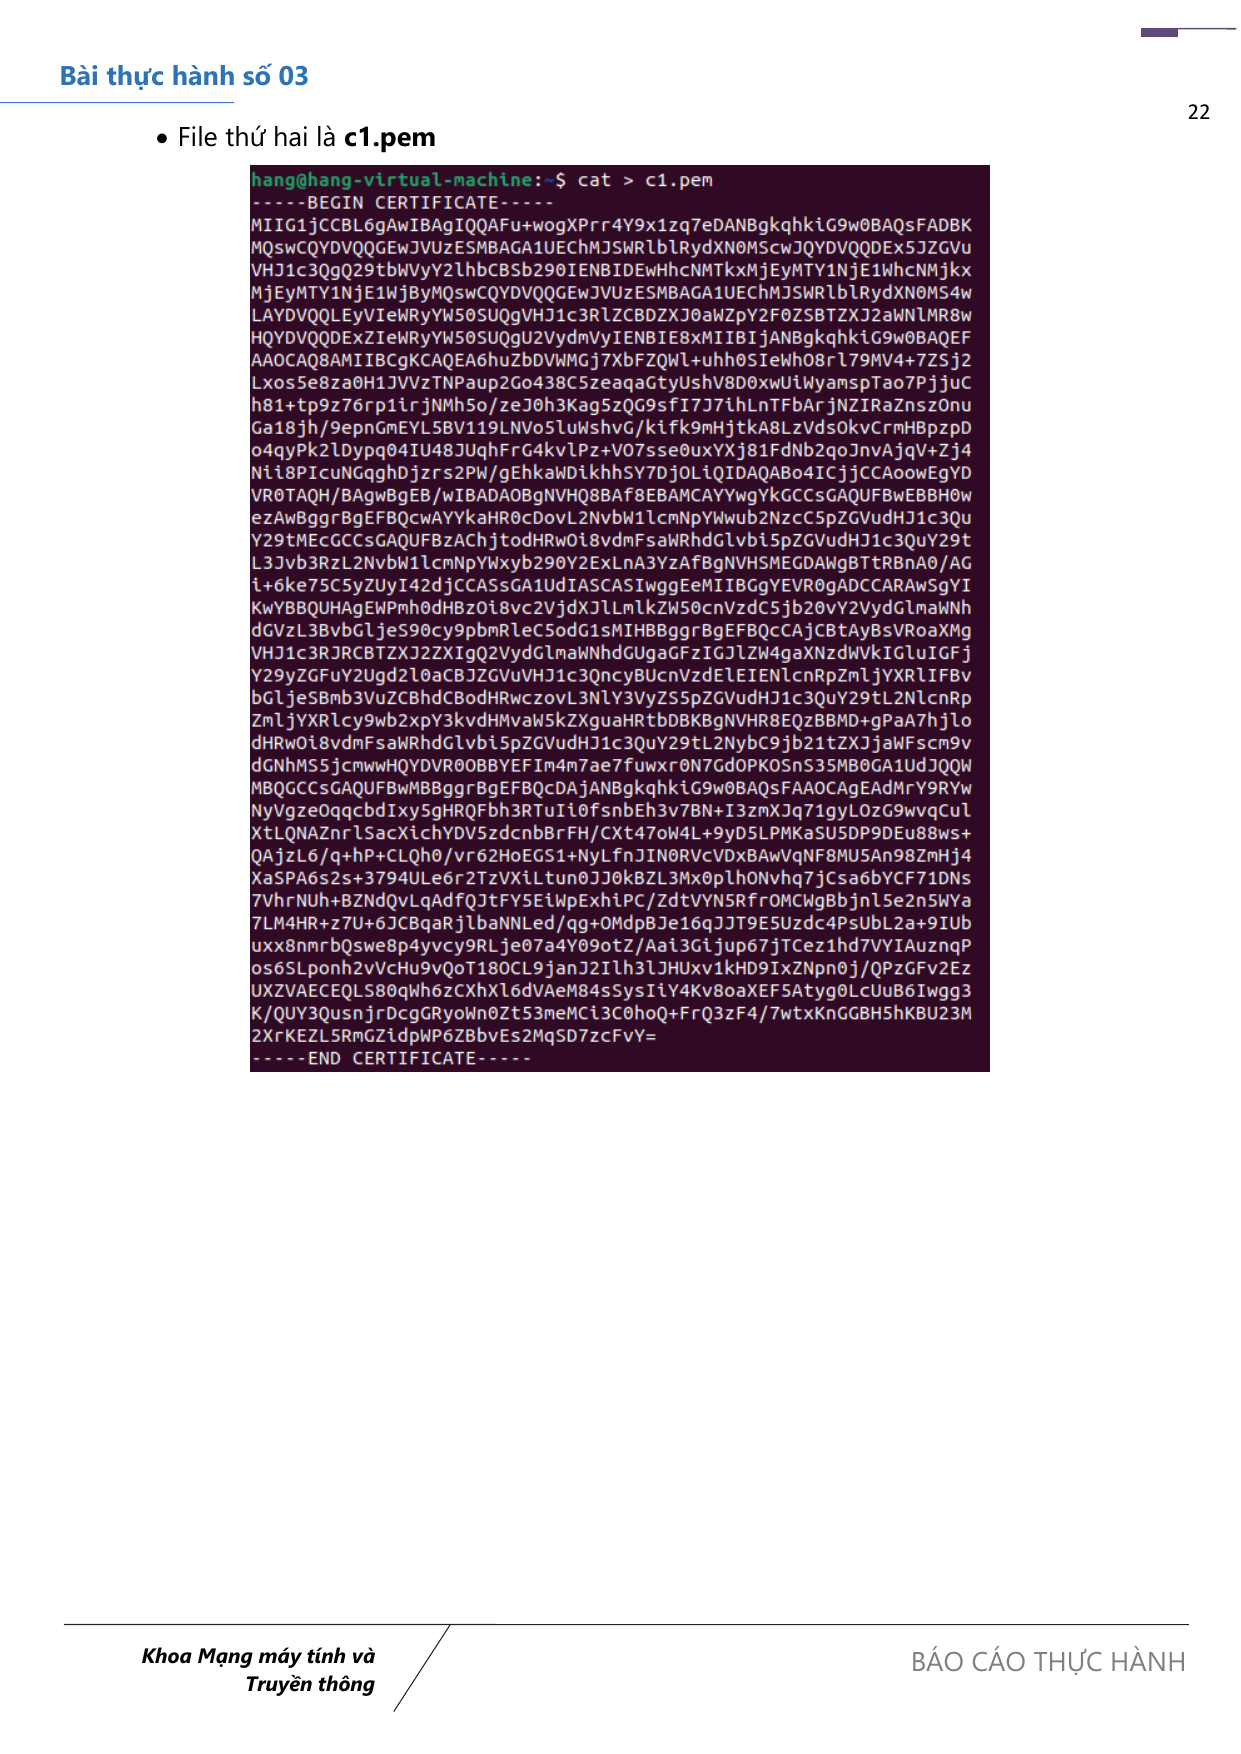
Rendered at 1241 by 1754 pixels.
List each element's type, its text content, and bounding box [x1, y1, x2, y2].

picture [250, 165, 990, 1072]
list File thứ hai là c1.pem [156, 117, 1122, 153]
